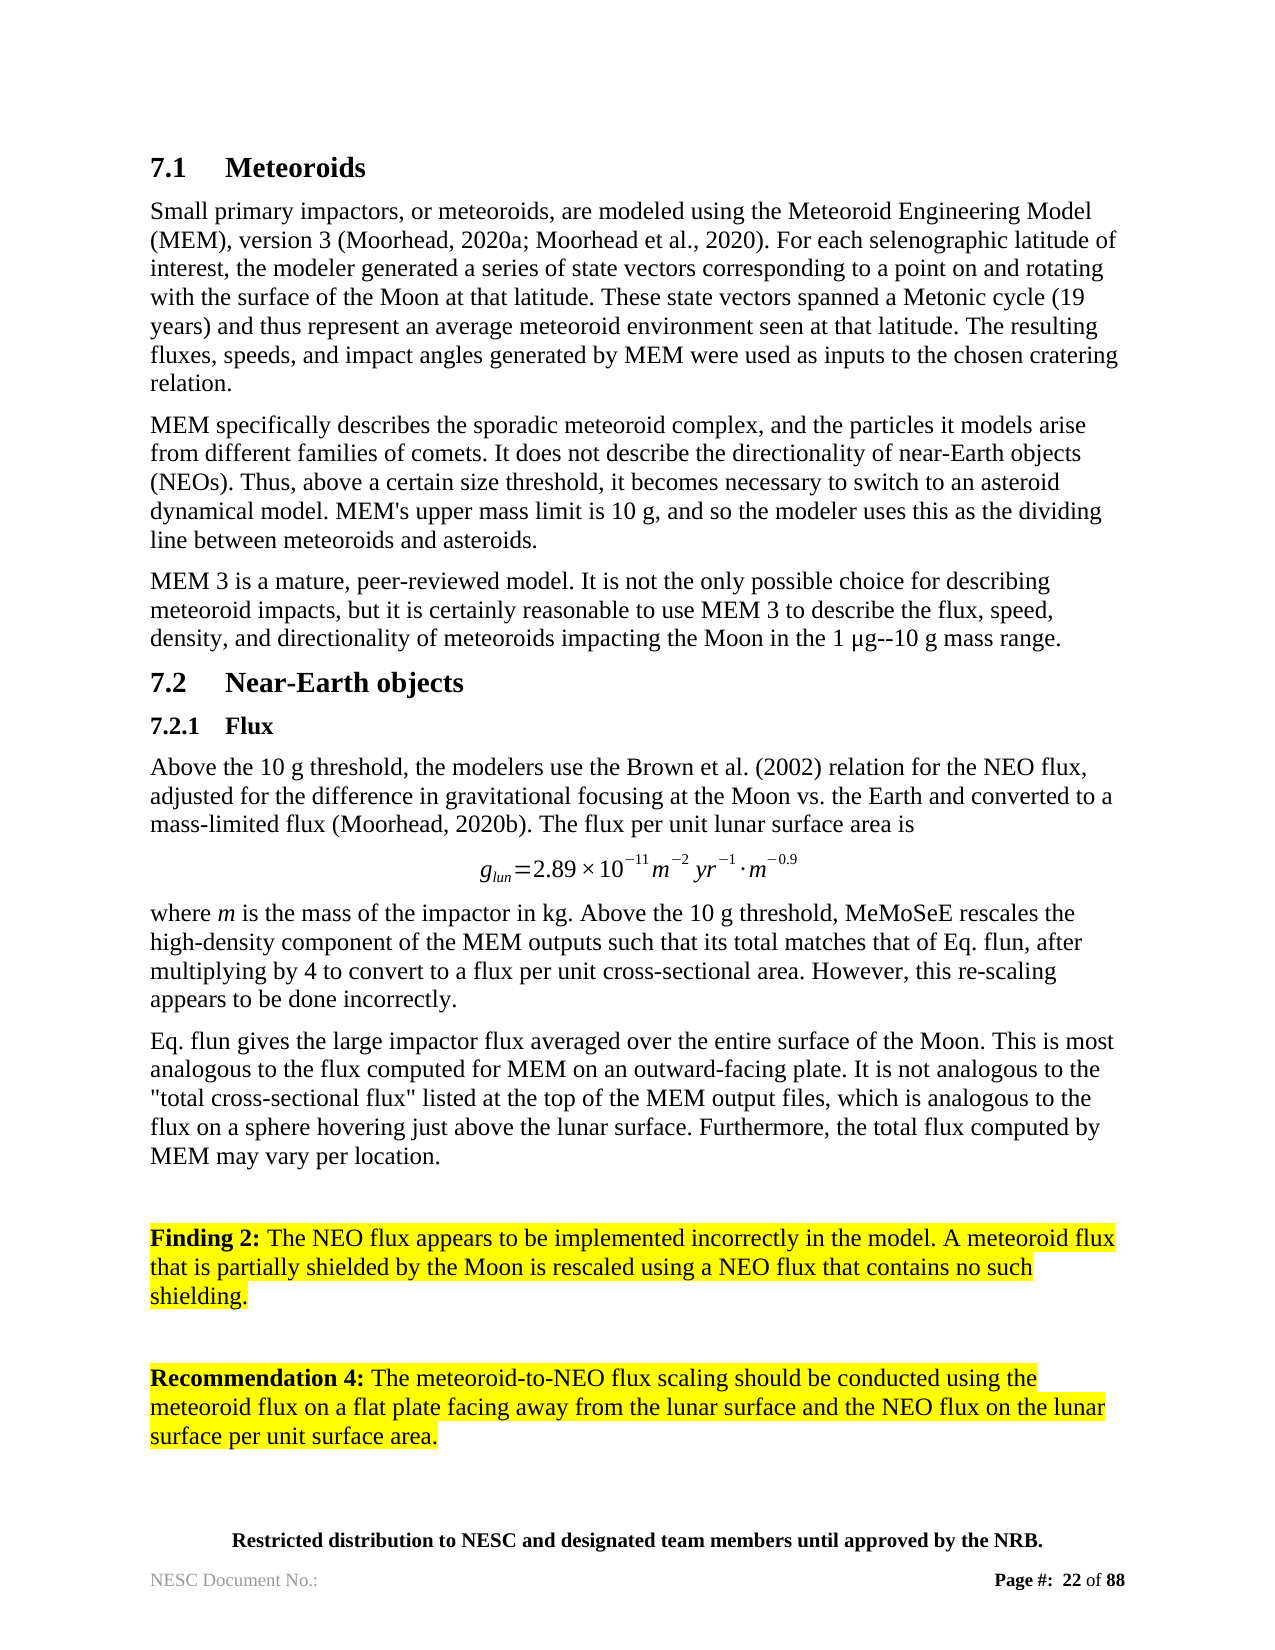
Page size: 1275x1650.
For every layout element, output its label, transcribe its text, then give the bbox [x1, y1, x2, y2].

subtitle 7.2.1 Flux [150, 711, 1125, 739]
text Finding 2: The NEO flux appears to be implemented incorrectly in the model. A meteoroid flux that is partially shielded by the Moon is rescaled using a NEO flux that contains no such shielding. [248, 1223, 1125, 1309]
subtitle 7.1 Meteoroids [150, 150, 1125, 183]
text MEM specifically describes the sporadic meteoroid complex, and the particles it models arise from different families of comets. It does not describe the directionality of near-Earth objects (NEOs). Thus, above a certain size threshold, it becomes necessary to switch to an asteroid dynamical model. MEM's upper mass limit is 10 g, and so the modeler uses this as the dividing line between meteoroids and asteroids. [150, 410, 1125, 553]
text Small primary impactors, or meteoroids, are modeled using the Meteoroid Engineering Model (MEM), version 3 (Moorhead, 2020a; Moorhead et al., 2020). For each selenographic latitude of interest, the modeler generated a series of state vectors corresponding to a point on and rotating with the surface of the Moon at that latitude. These state vectors spanned a Metonic cycle (19 years) and thus represent an average meteoroid environment seen at that latitude. The resulting fluxes, speeds, and impact angles generated by MEM were used as inputs to the chosen cratering relation. [150, 196, 1125, 397]
text Recommendation 4: The meteoroid-to-NEO flux scaling should be conducted using the meteoroid flux on a flat plate facing away from the lunar surface and the NEO flux on the lunar surface per unit surface area. [438, 1363, 1125, 1449]
text where m is the mass of the impactor in kg. Above the 10 g threshold, MeMoSeE rescales the high-density component of the MEM outputs such that its total matches that of Eq. flun, after multiplying by 4 to convert to a flux per unit cross-sectional area. However, this re-scaling appears to be done incorrectly. [150, 898, 1125, 1013]
subtitle 7.2 Near-Earth objects [150, 665, 1125, 698]
text MEM 3 is a mature, peer-reviewed model. It is not the only possible choice for describing meteoroid impacts, but it is certainly reasonable to use MEM 3 to describe the flux, speed, density, and directionality of meteoroids impacting the Moon in the 1 μg--10 g mass range. [150, 566, 1125, 652]
text Above the 10 g threshold, the modelers use the Brown et al. (2002) relation for the NEO flux, adjusted for the difference in gravitational focusing at the Moon vs. the Earth and converted to a mass-limited flux (Moorhead, 2020b). The flux per unit lunar surface area is [150, 752, 1125, 838]
text Eq. flun gives the large impactor flux averaged over the entire surface of the Moon. This is most analogous to the flux computed for MEM on an outward-facing plate. It is not analogous to the "total cross-sectional flux" listed at the top of the MEM output files, which is analogous to the flux on a sphere hovering just above the lunar surface. Furthermore, the total flux computed by MEM may vary per location. [150, 1026, 1125, 1169]
